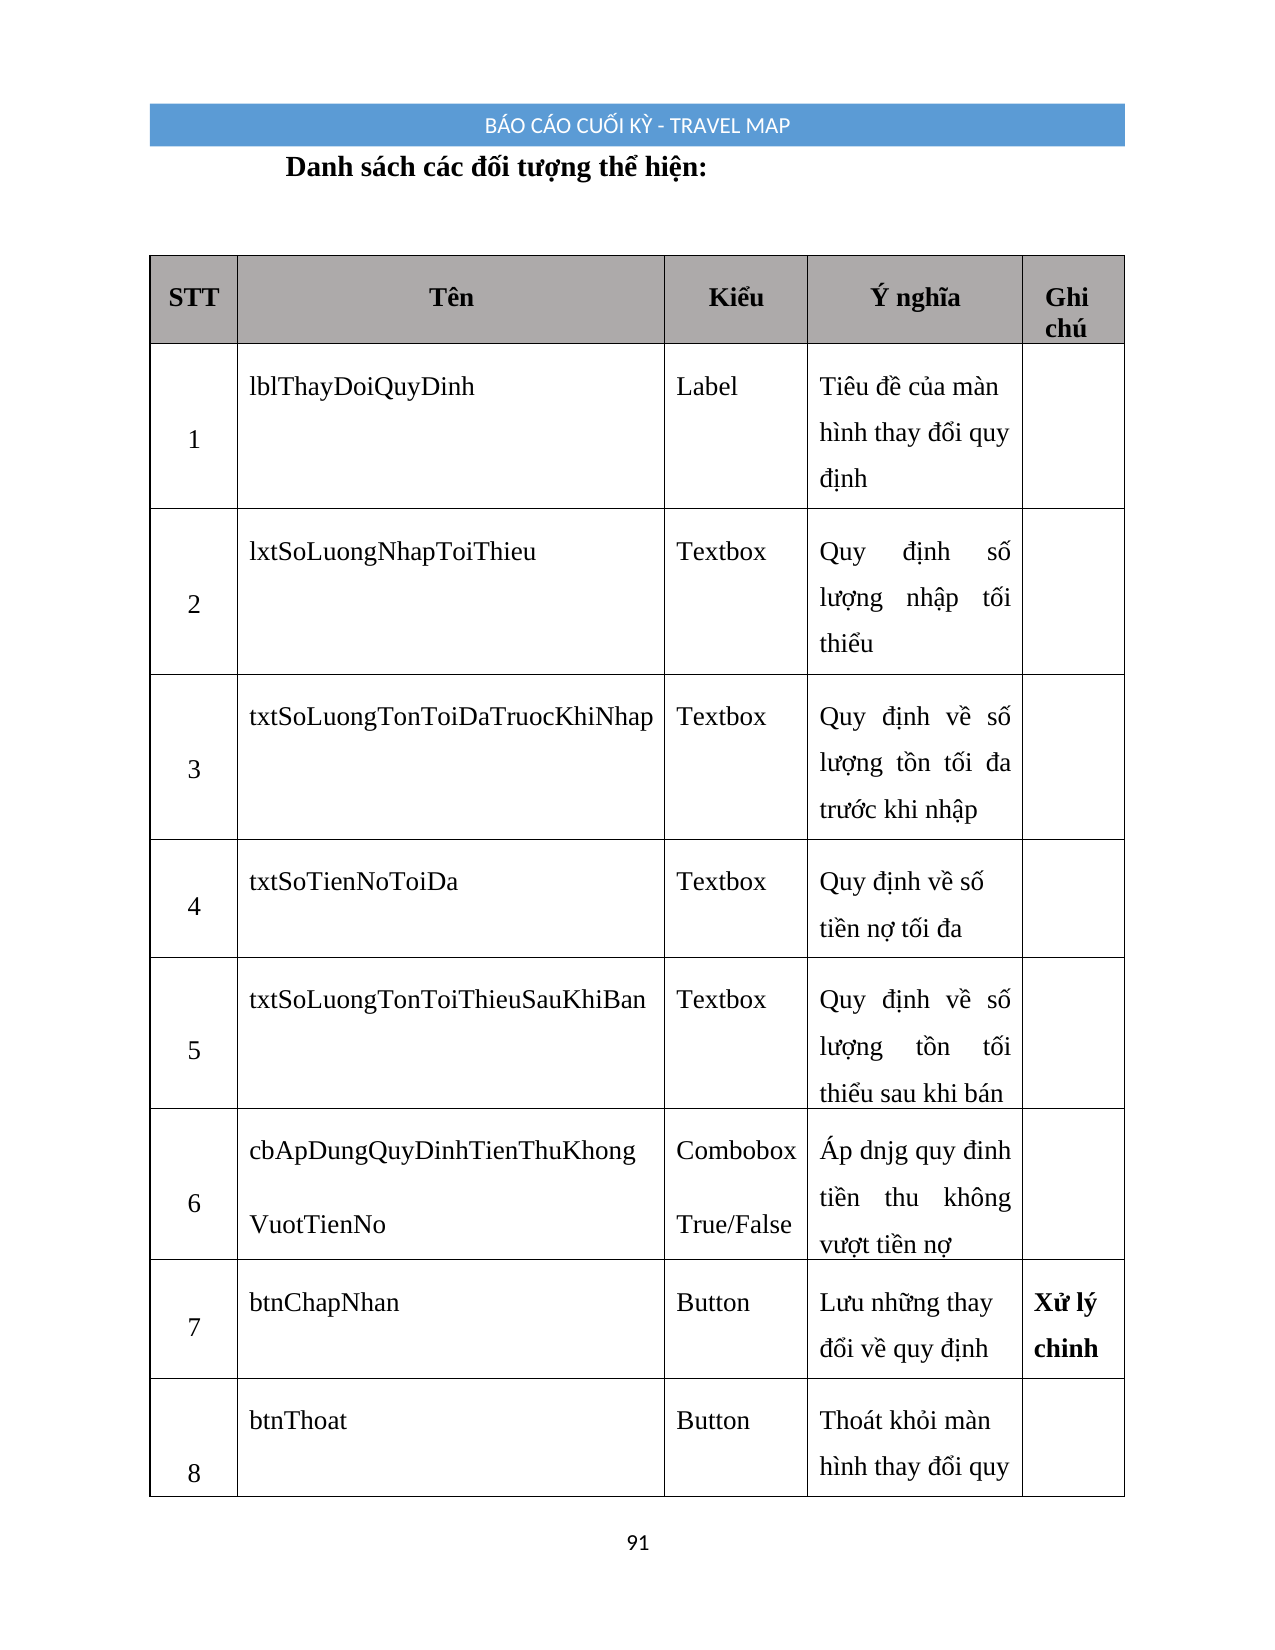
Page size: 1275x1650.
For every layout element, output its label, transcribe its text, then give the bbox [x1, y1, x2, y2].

table_cell Áp dnjg quy đinh tiền thu không vượt tiền nợ [808, 1109, 1022, 1259]
table_cell lxtSoLuongNhapToiThieu [238, 509, 664, 673]
table_cell lblThayDoiQuyDinh [238, 344, 664, 508]
table_cell txtSoTienNoToiDa [238, 840, 664, 957]
table_cell btnThoat [238, 1379, 664, 1496]
table_cell [1023, 840, 1124, 957]
table_header STT [151, 256, 237, 343]
table_cell Textbox [665, 840, 807, 957]
table_header Tên [238, 256, 664, 343]
table_cell 8 [151, 1379, 237, 1496]
table_header Kiểu [665, 256, 807, 343]
table_cell Quy định về số lượng tồn tối đa trước khi nhập [808, 675, 1022, 838]
table_cell cbApDungQuyDinhTienThuKhong VuotTienNo [238, 1109, 664, 1259]
table_cell [1023, 675, 1124, 838]
table_cell 2 [151, 509, 237, 673]
table_cell [1023, 958, 1124, 1108]
table_cell Xử lý chinh [1023, 1260, 1124, 1378]
table_cell Button [665, 1260, 807, 1378]
table_cell [1023, 344, 1124, 508]
table_cell Textbox [665, 509, 807, 673]
table_cell txtSoLuongTonToiThieuSauKhiBan [238, 958, 664, 1108]
table_cell [1023, 1109, 1124, 1259]
table_cell 6 [151, 1109, 237, 1259]
table_cell btnChapNhan [238, 1260, 664, 1378]
text Danh sách các đối tượng thể hiện: [285, 147, 1125, 183]
table_cell Textbox [665, 958, 807, 1108]
table_cell Lưu những thay đổi về quy định [808, 1260, 1022, 1378]
table_cell Label [665, 344, 807, 508]
table_cell 1 [151, 344, 237, 508]
table_cell Quy định số lượng nhập tối thiểu [808, 509, 1022, 673]
table_cell Quy định về số tiền nợ tối đa [808, 840, 1022, 957]
table_cell Tiêu đề của màn hình thay đổi quy định [808, 344, 1022, 508]
table_cell 7 [151, 1260, 237, 1378]
table_cell 3 [151, 675, 237, 838]
table_cell 5 [151, 958, 237, 1108]
table_cell Quy định về số lượng tồn tối thiểu sau khi bán [808, 958, 1022, 1108]
table_cell 4 [151, 840, 237, 957]
table_cell Combobox True/False [665, 1109, 807, 1259]
table_cell [1023, 1379, 1124, 1496]
table_header Ghi chú [1023, 256, 1124, 343]
table_cell txtSoLuongTonToiDaTruocKhiNhap [238, 675, 664, 838]
table_cell [1023, 509, 1124, 673]
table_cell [808, 1379, 1022, 1496]
table_header Ý nghĩa [808, 256, 1022, 343]
table_cell Textbox [665, 675, 807, 838]
table_cell Button [665, 1379, 807, 1496]
